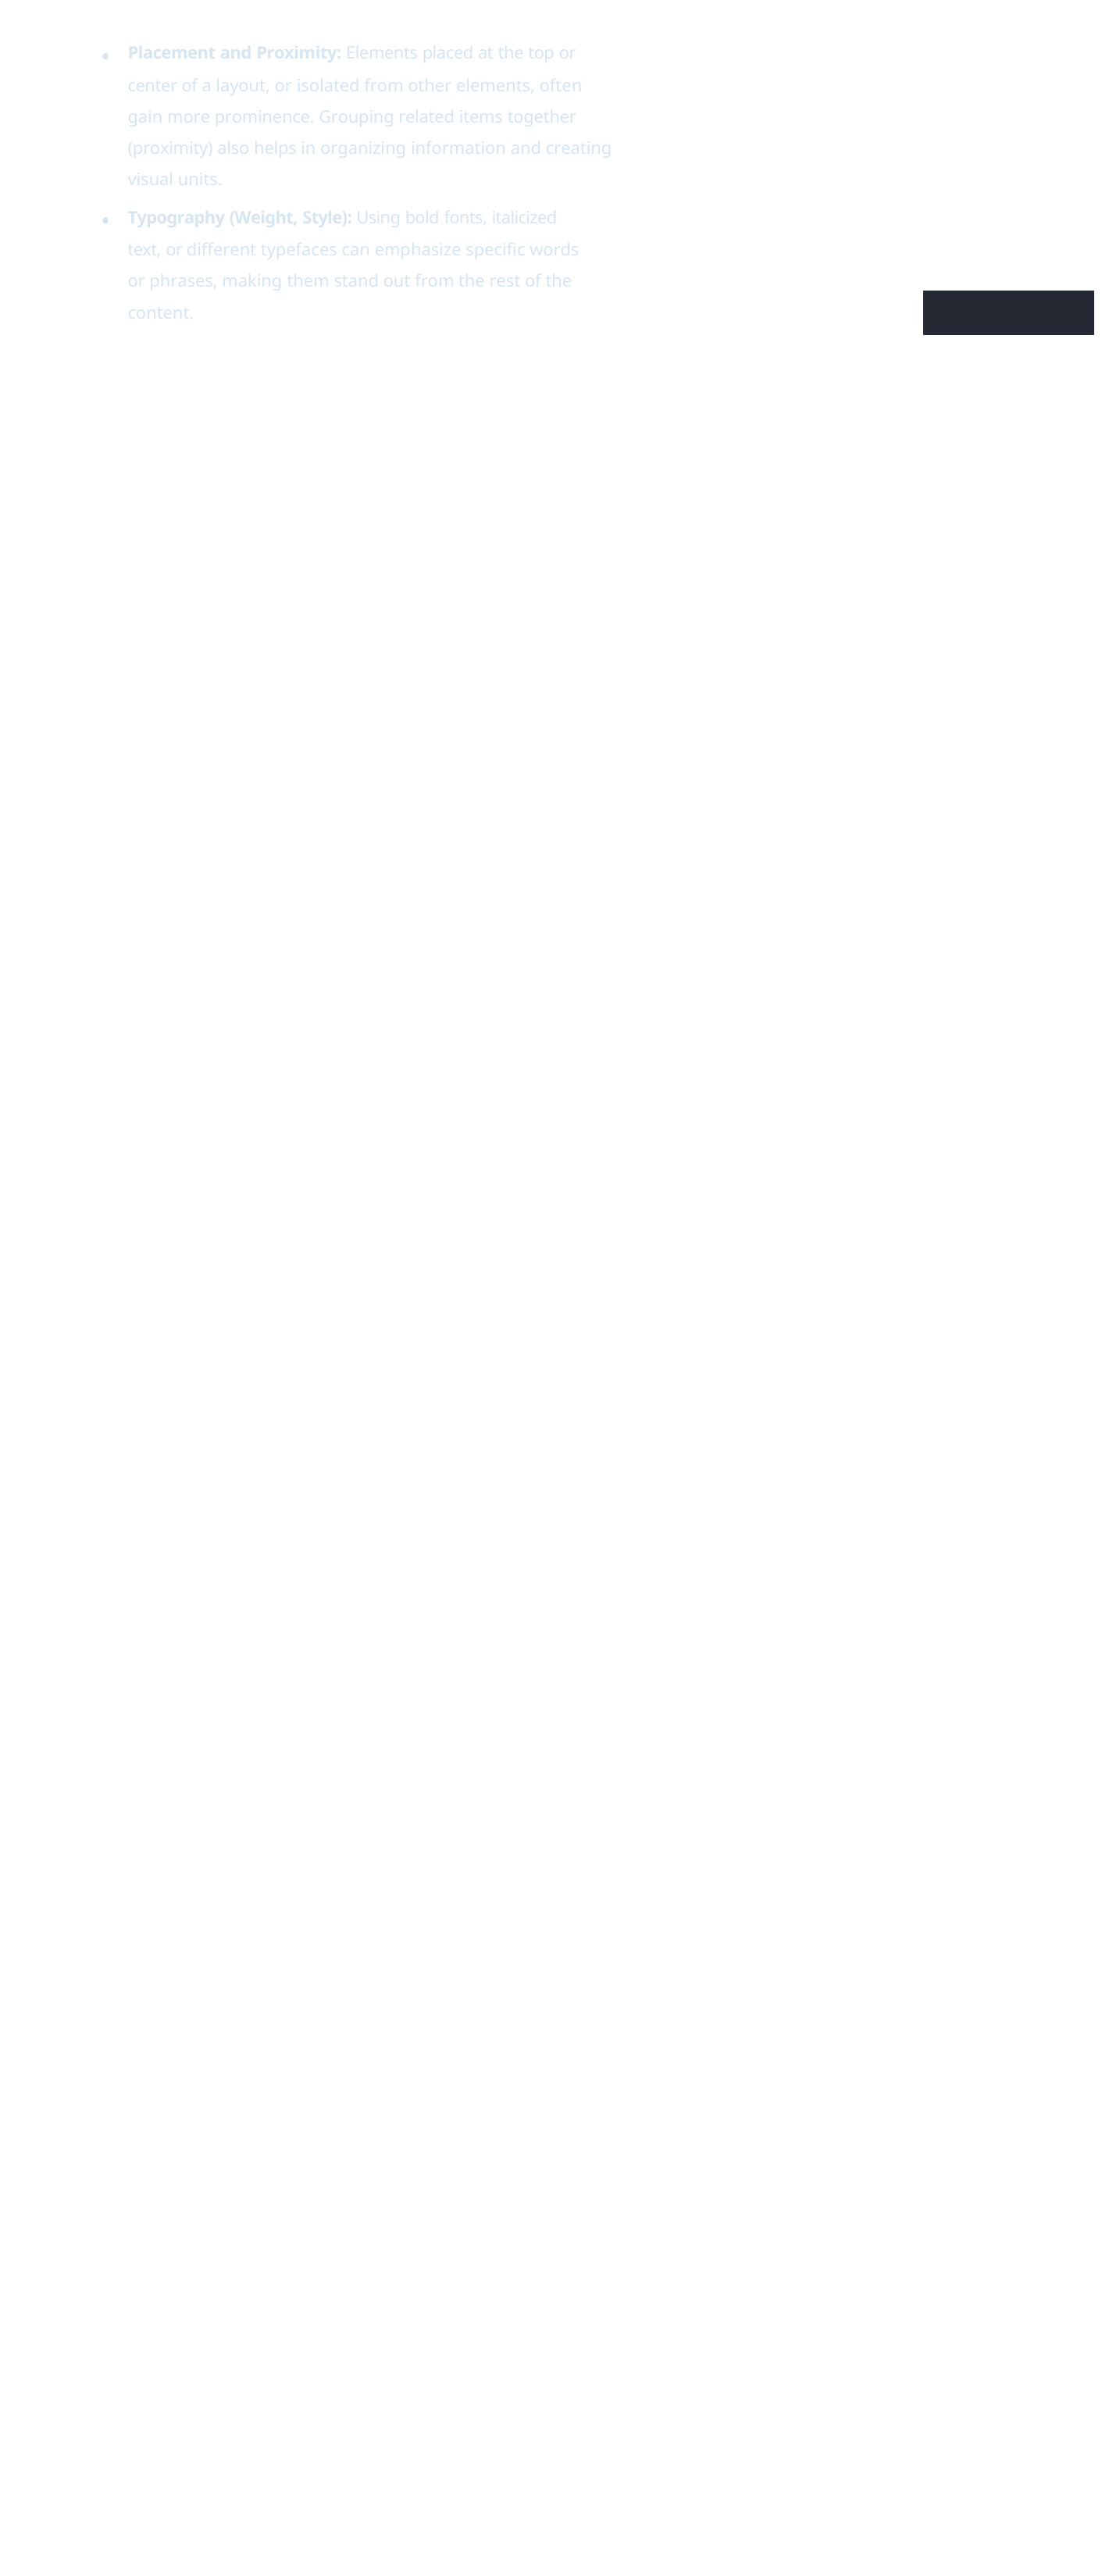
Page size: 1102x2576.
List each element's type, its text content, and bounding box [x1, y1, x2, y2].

picture [102, 217, 109, 223]
text Typography (Weight, Style): Using bold fonts, italicized text, or different typefaces can emphasize specific words or phrases, making them stand out from the rest of the content. [102, 205, 594, 323]
picture [102, 53, 109, 59]
text Placement and Proximity: Elements placed at the top or center of a layout, or isolated from other elements, often gain more prominence. Grouping related items together (proximity) also helps in organizing information and creating visual units. [102, 41, 619, 191]
